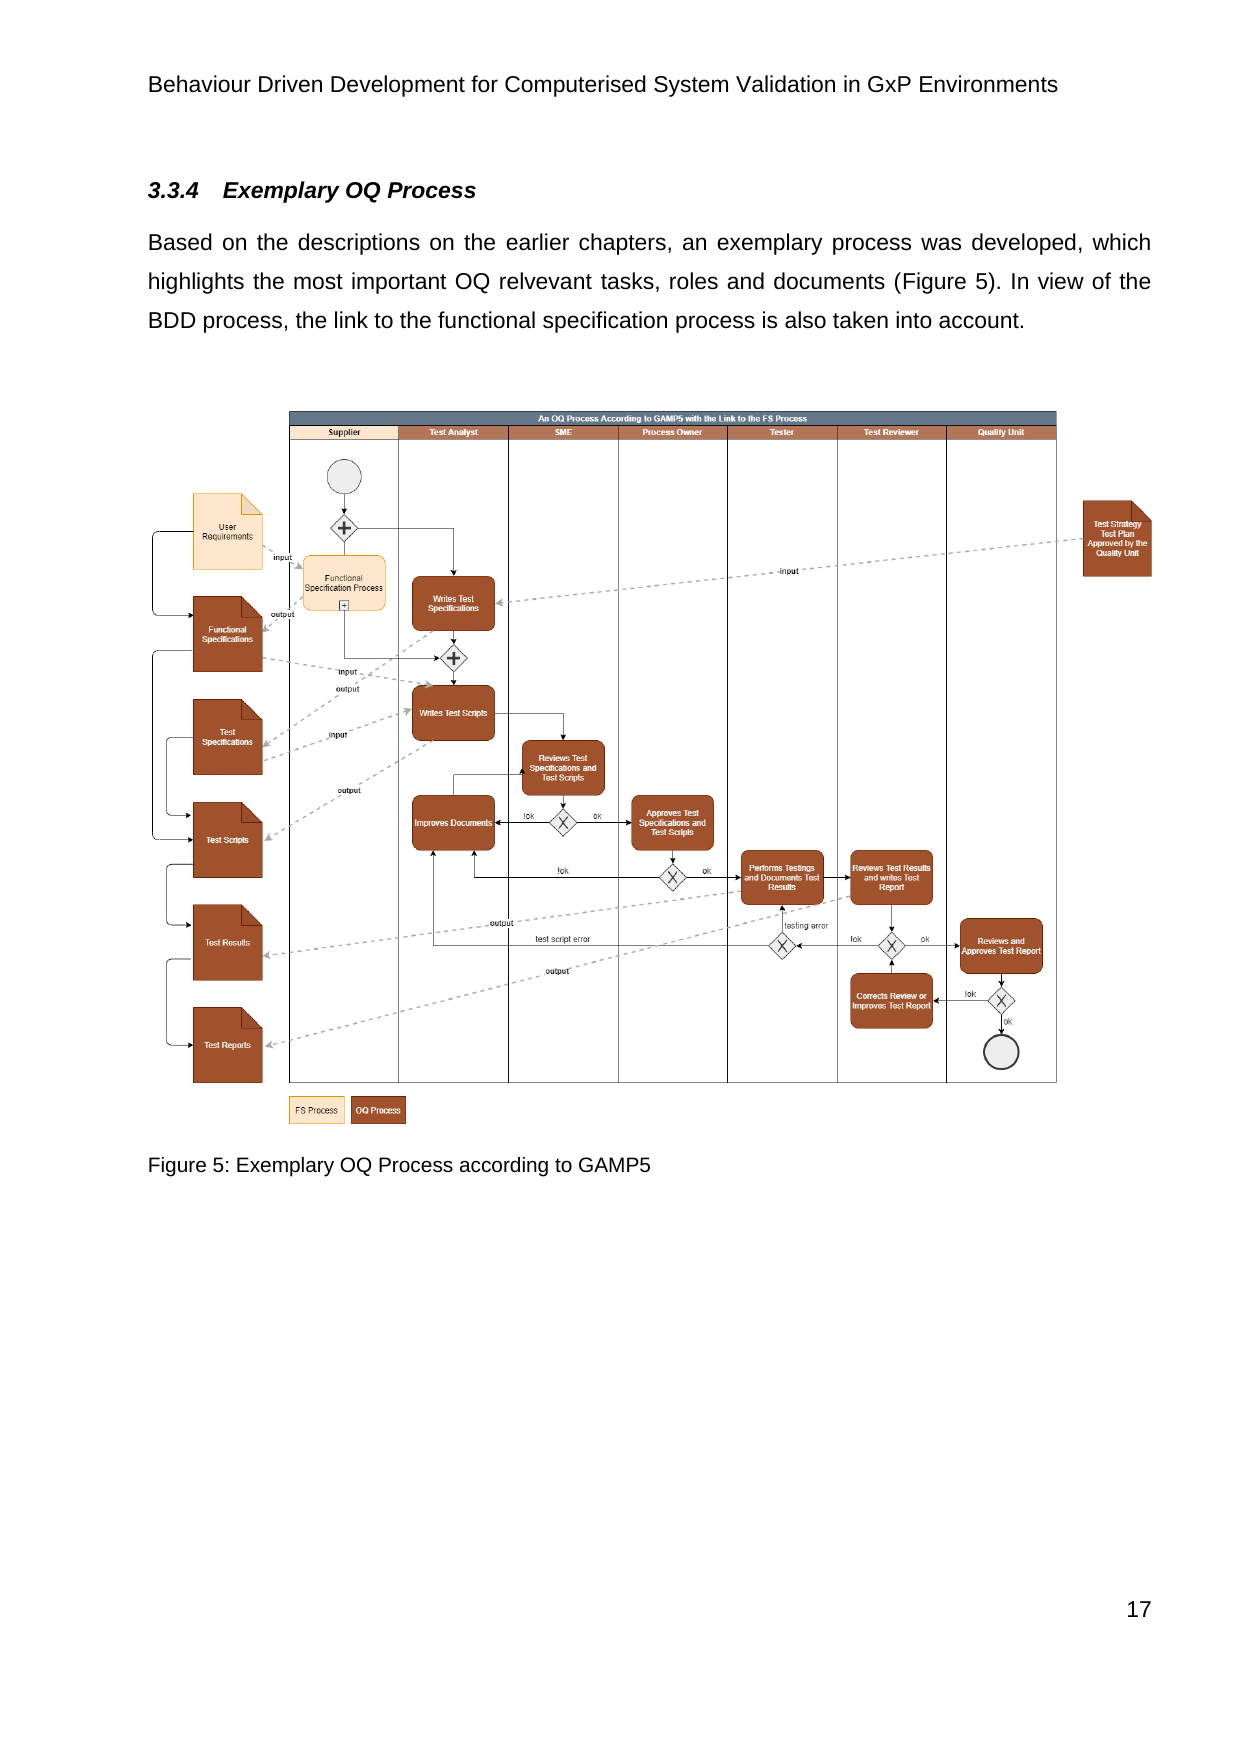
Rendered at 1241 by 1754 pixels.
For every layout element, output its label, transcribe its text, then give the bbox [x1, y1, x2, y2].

text Based on the descriptions on the earlier chapters, an exemplary process was developed, which highlights the most important OQ relvevant tasks, roles and documents (Figure 5). In view of the BDD process, the link to the functional specification process is also taken into account. [148, 228, 1152, 334]
picture [147, 411, 1152, 1124]
text Figure 5: Exemplary OQ Process according to GAMP5 [148, 1149, 1152, 1178]
subtitle Exemplary OQ Process [148, 177, 1152, 203]
